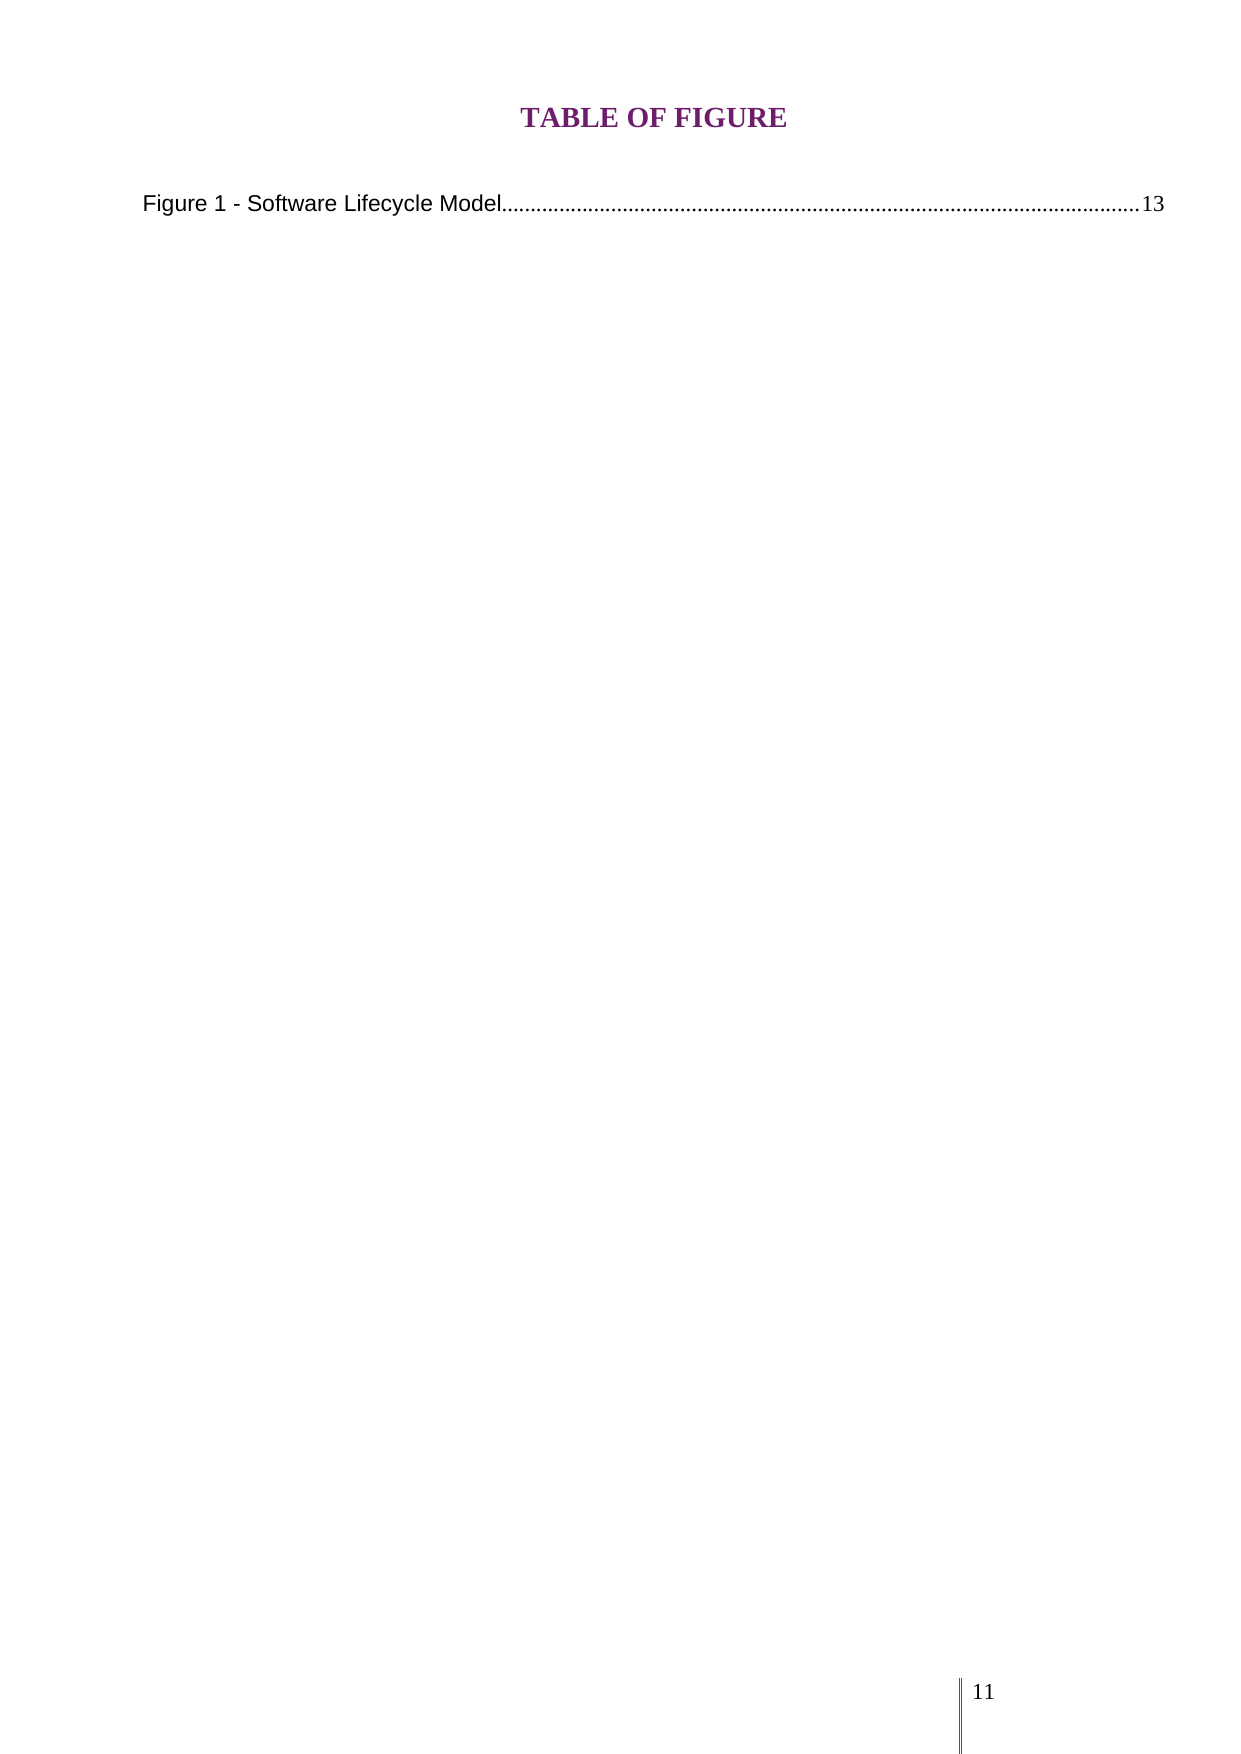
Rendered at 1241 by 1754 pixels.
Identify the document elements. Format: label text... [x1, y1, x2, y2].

subtitle TABLE OF FIGURE [142, 100, 1165, 133]
text Figure 1 - Software Lifecycle Model 13 [142, 189, 1165, 216]
